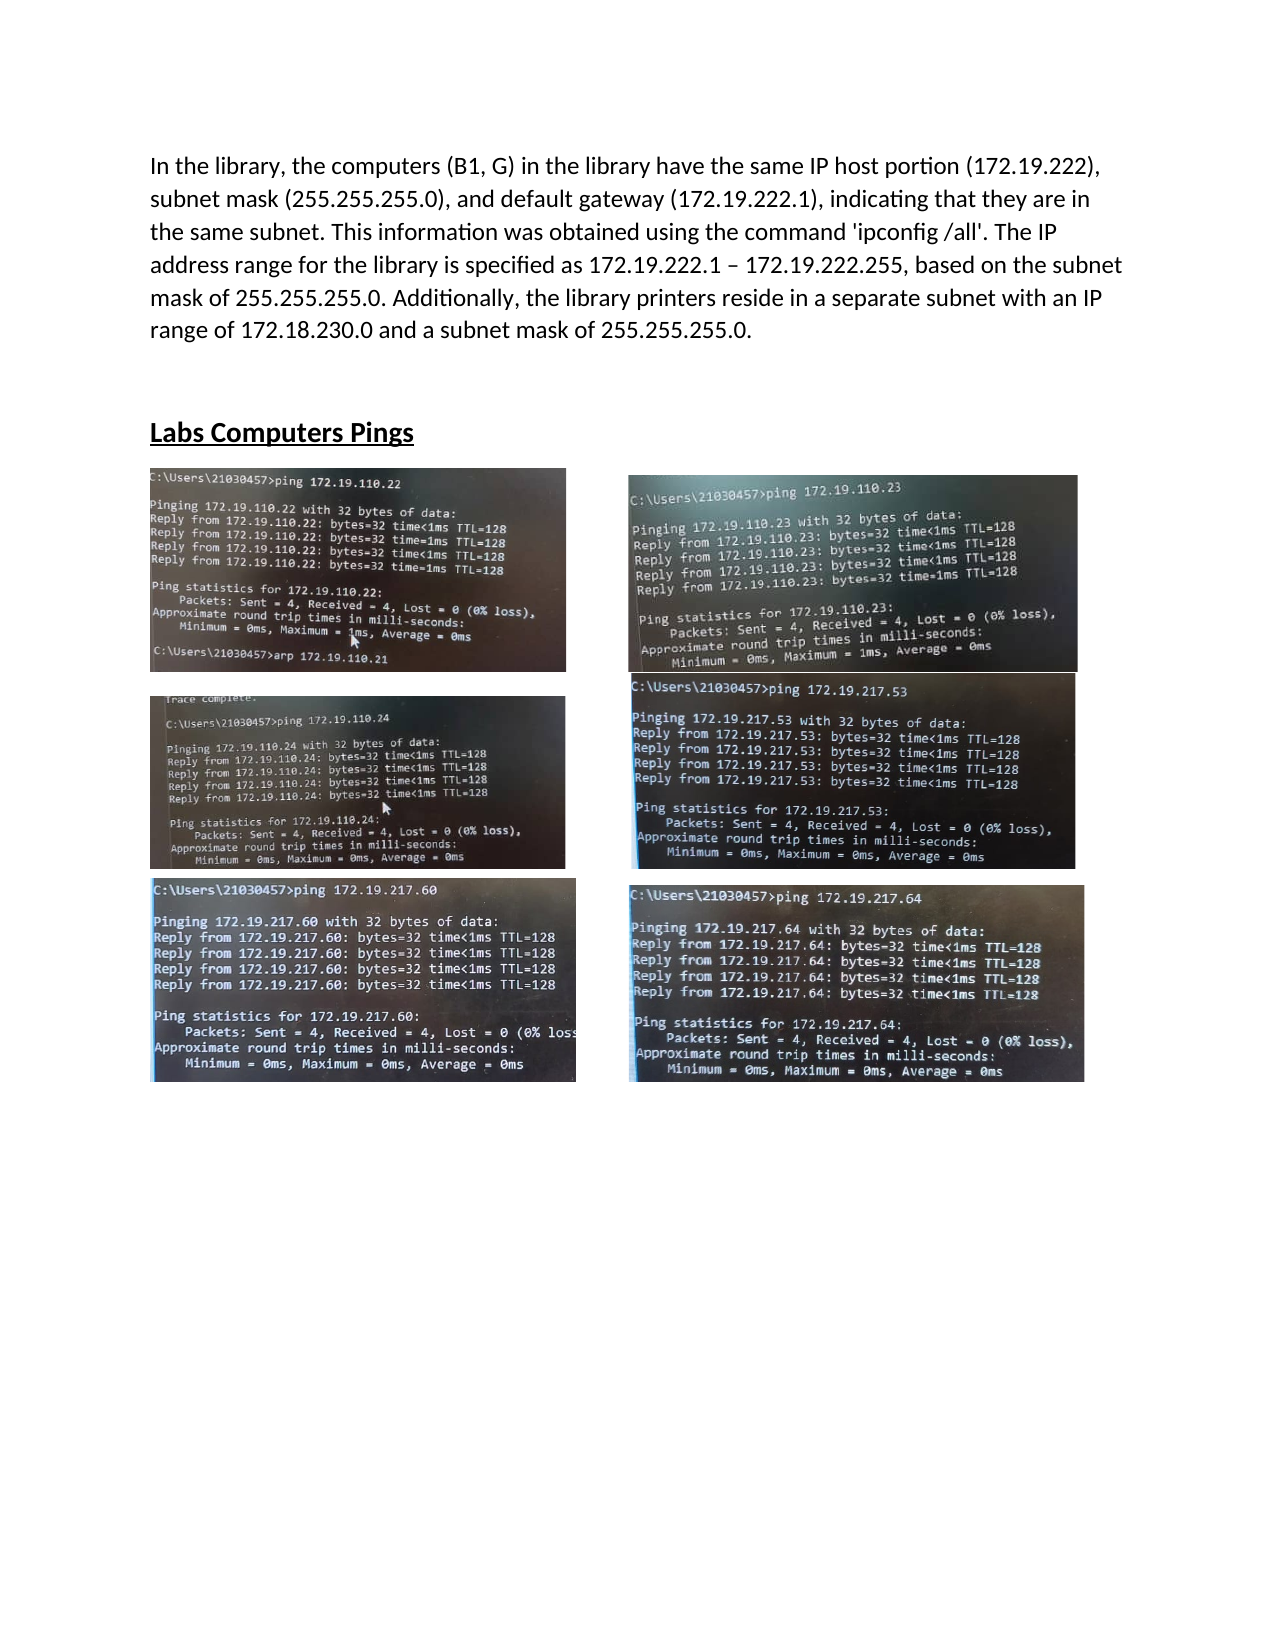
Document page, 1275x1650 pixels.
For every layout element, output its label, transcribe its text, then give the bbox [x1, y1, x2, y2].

text In the library, the computers (B1, G) in the library have the same IP host portion (172.19.222), subnet mask (255.255.255.0), and default gateway (172.19.222.1), indicating that they are in the same subnet. This information was obtained using the command 'ipconfig /all'. The IP address range for the library is specified as 172.19.222.1 – 172.19.222.255, based on the subnet mask of 255.255.255.0. Additionally, the library printers reside in a separate subnet with an IP range of 172.18.230.0 and a subnet mask of 255.255.255.0. [150, 150, 1125, 345]
picture [628, 885, 1085, 1082]
picture [631, 673, 1076, 869]
picture [150, 696, 566, 869]
picture [150, 878, 576, 1082]
text Labs Computers Pings [150, 414, 1125, 449]
picture [628, 475, 1078, 672]
picture [150, 468, 567, 672]
